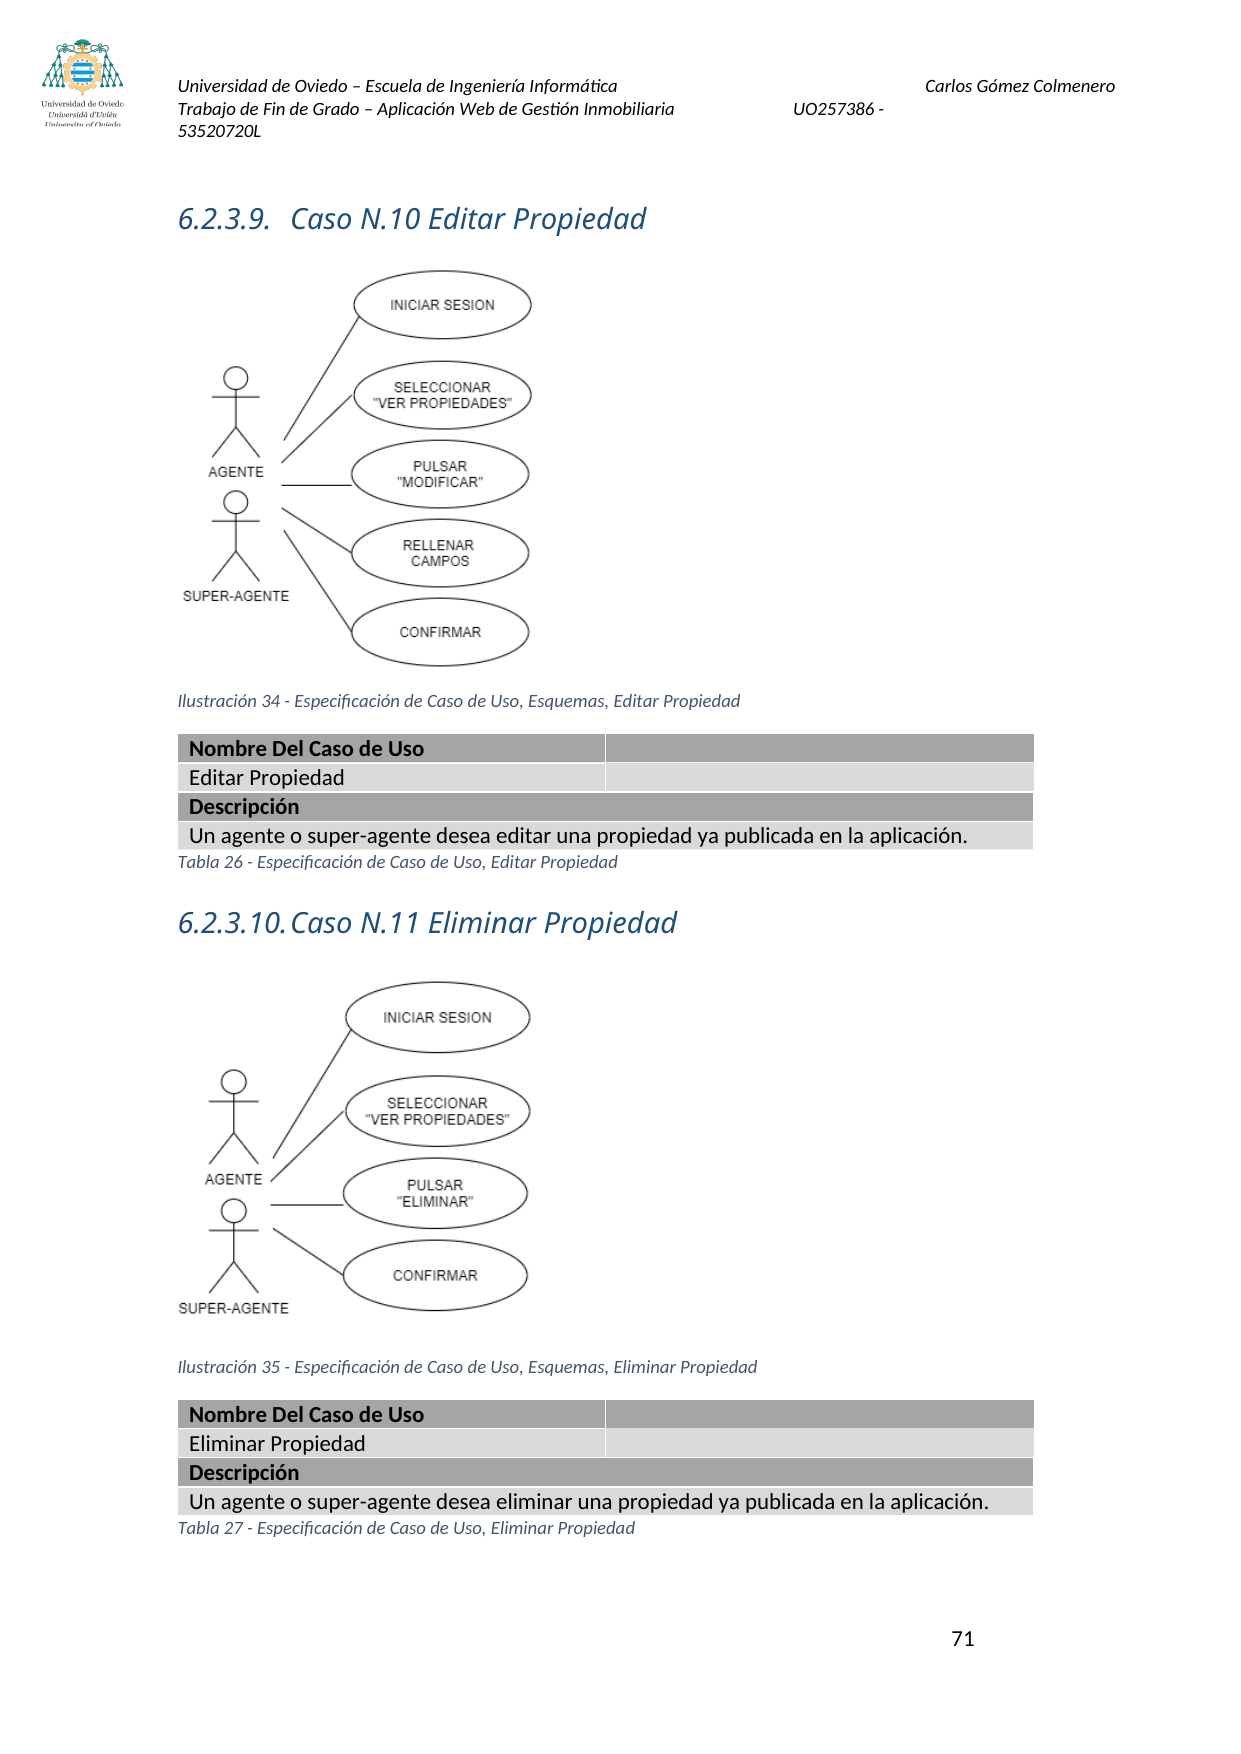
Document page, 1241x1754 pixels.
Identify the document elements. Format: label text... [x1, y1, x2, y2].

text Ilustración 35 - Especificación de Caso de Uso, Esquemas, Eliminar Propiedad [177, 1355, 974, 1378]
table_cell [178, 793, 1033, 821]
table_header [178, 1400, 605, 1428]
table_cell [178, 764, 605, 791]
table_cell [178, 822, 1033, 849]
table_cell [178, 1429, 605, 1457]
text Tabla 26 - Especificación de Caso de Uso, Editar Propiedad [177, 851, 974, 873]
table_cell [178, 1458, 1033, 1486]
subtitle Caso N.11 Eliminar Propiedad [177, 903, 974, 942]
text Ilustración 34 - Especificación de Caso de Uso, Esquemas, Editar Propiedad [177, 689, 974, 712]
text Tabla 27 - Especificación de Caso de Uso, Eliminar Propiedad [177, 1516, 974, 1539]
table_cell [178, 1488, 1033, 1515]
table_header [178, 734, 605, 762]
picture [177, 266, 540, 671]
picture [177, 970, 540, 1337]
picture [36, 38, 124, 126]
subtitle Caso N.10 Editar Propiedad [177, 199, 974, 238]
